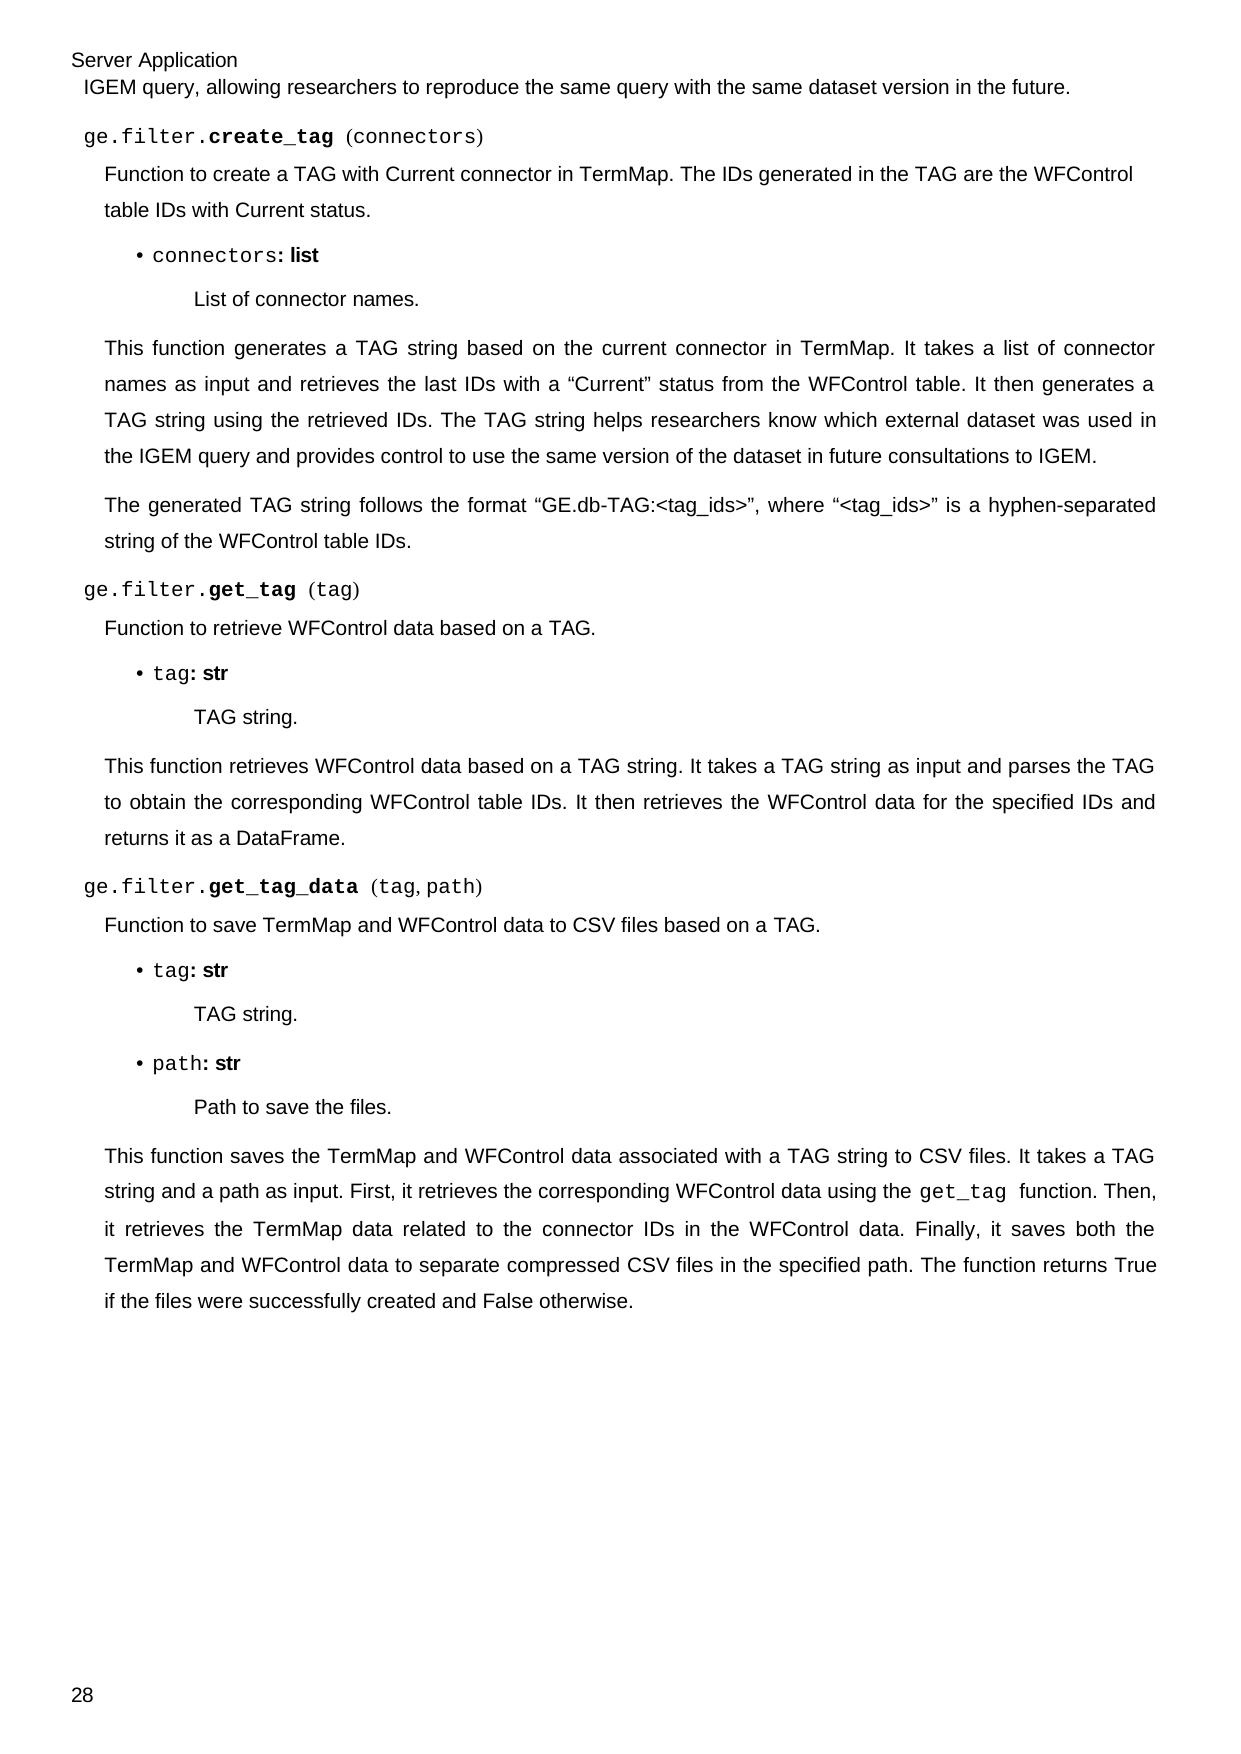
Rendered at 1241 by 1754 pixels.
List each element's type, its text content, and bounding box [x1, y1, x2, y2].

text List of connector names. [194, 287, 1240, 311]
text This function retrieves WFControl data based on a TAG string. It takes a TAG string as input and parses the TAG to obtain the corresponding WFControl table IDs. It then retrieves the WFControl data for the specified IDs and returns it as a DataFrame. [104, 754, 1157, 849]
text Path to save the files. [194, 1094, 1240, 1118]
text ge.filter.get_tag (tag) [83, 577, 1240, 603]
text The generated TAG string follows the format “GE.db-TAG:<tag_ids>”, where “<tag_ids>” is a hyphen-separated string of the WFControl table IDs. [104, 492, 1157, 552]
text TAG string. [194, 1002, 1240, 1026]
text ge.filter.create_tag (connectors) [83, 123, 1240, 149]
list path: str [133, 1051, 1240, 1076]
text TAG string. [194, 705, 1240, 729]
text This function saves the TermMap and WFControl data associated with a TAG string to CSV files. It takes a TAG string and a path as input. First, it retrieves the corresponding WFControl data using the get_tag function. Then, it retrieves the TermMap data related to the connector IDs in the WFControl data. Finally, it saves both the TermMap and WFControl data to separate compressed CSV files in the specified path. The function returns True if the files were successfully created and False otherwise. [104, 1143, 1157, 1313]
list tag: str [133, 661, 1240, 687]
text Function to retrieve WFControl data based on a TAG. [104, 616, 1240, 639]
list connectors: list [133, 243, 1240, 269]
list tag: str [133, 958, 1240, 984]
text ge.filter.get_tag_data (tag, path) [83, 874, 1240, 900]
text Function to create a TAG with Current connector in TermMap. The IDs generated in the TAG are the WFControl table IDs with Current status. [104, 162, 1157, 222]
text Function to save TermMap and WFControl data to CSV files based on a TAG. [104, 913, 1240, 937]
text This function generates a TAG string based on the current connector in TermMap. It takes a list of connector names as input and retrieves the last IDs with a “Current” status from the WFControl table. It then generates a TAG string using the retrieved IDs. The TAG string helps researchers know which external dataset was used in the IGEM query and provides control to use the same version of the dataset in future consultations to IGEM. [104, 336, 1157, 468]
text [83, 75, 1157, 99]
